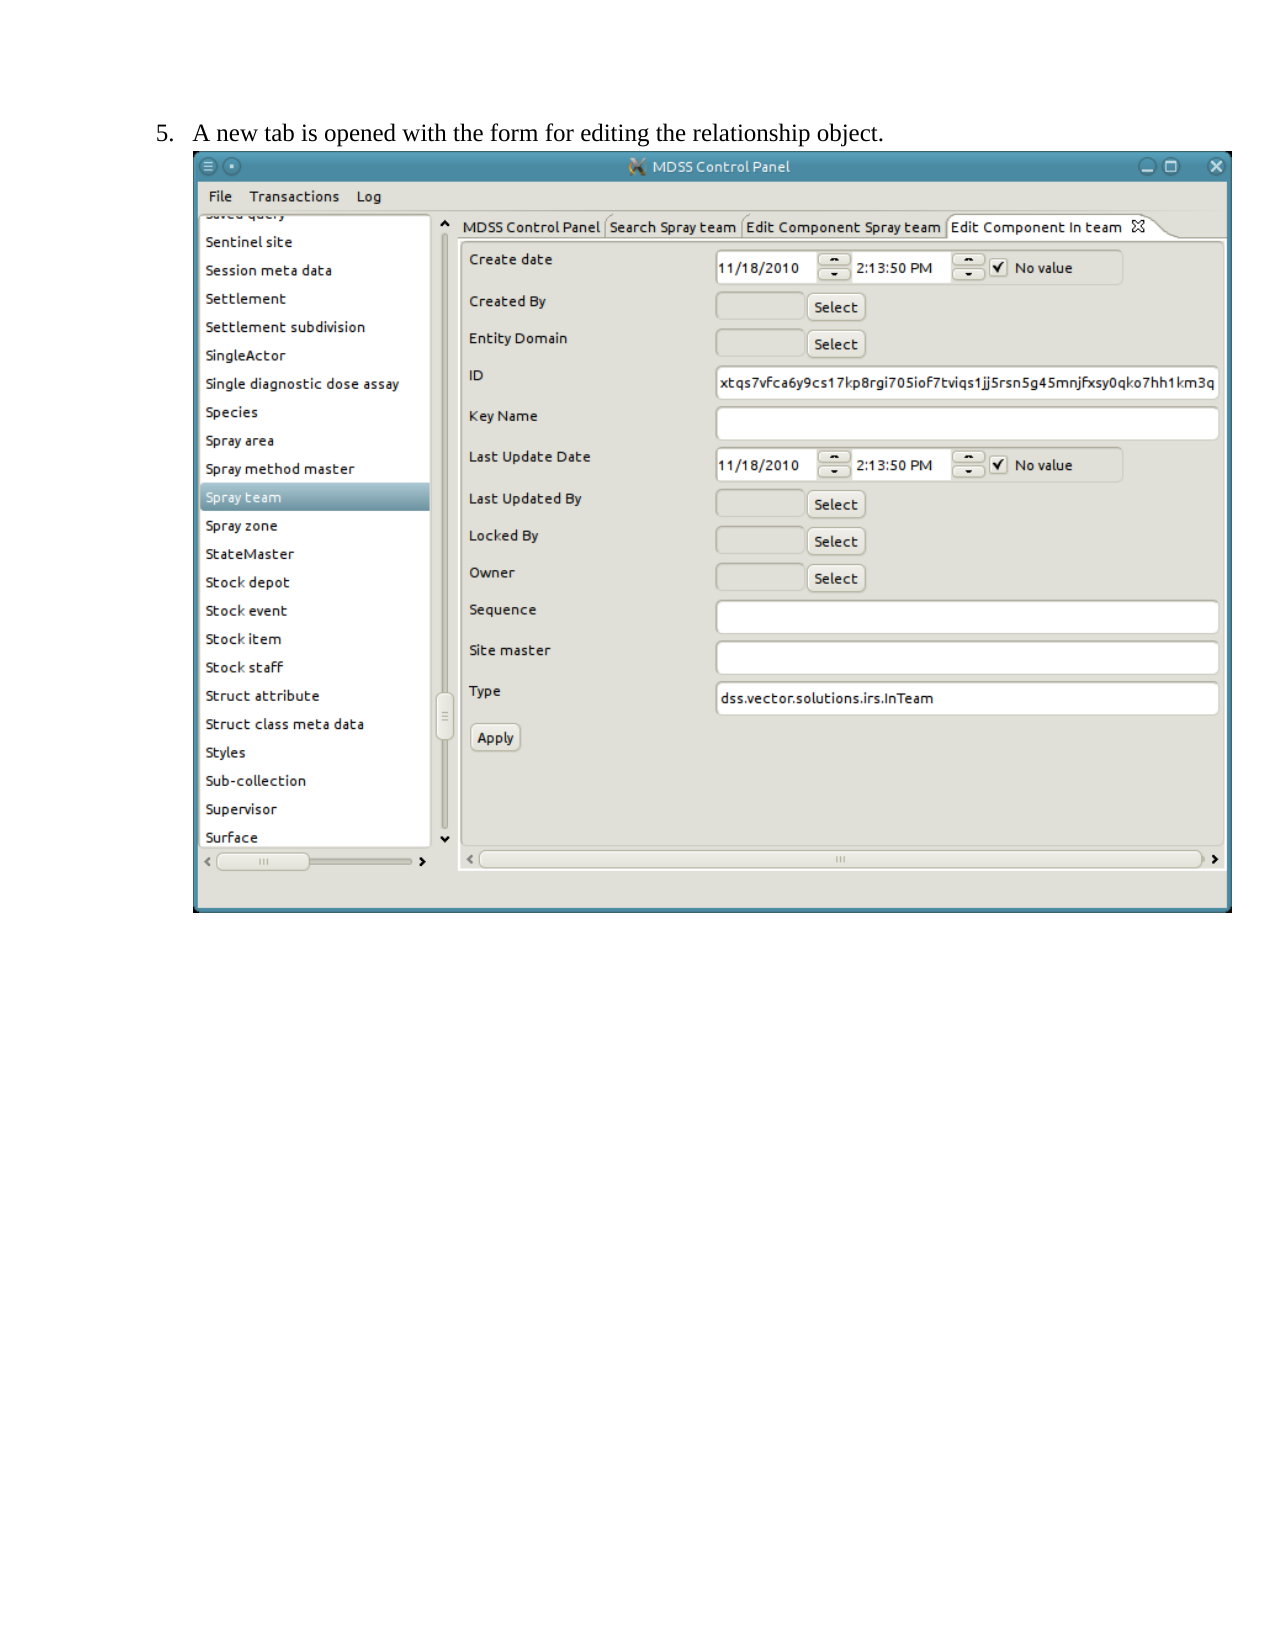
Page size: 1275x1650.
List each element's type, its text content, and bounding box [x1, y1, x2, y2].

picture [193, 151, 1232, 913]
